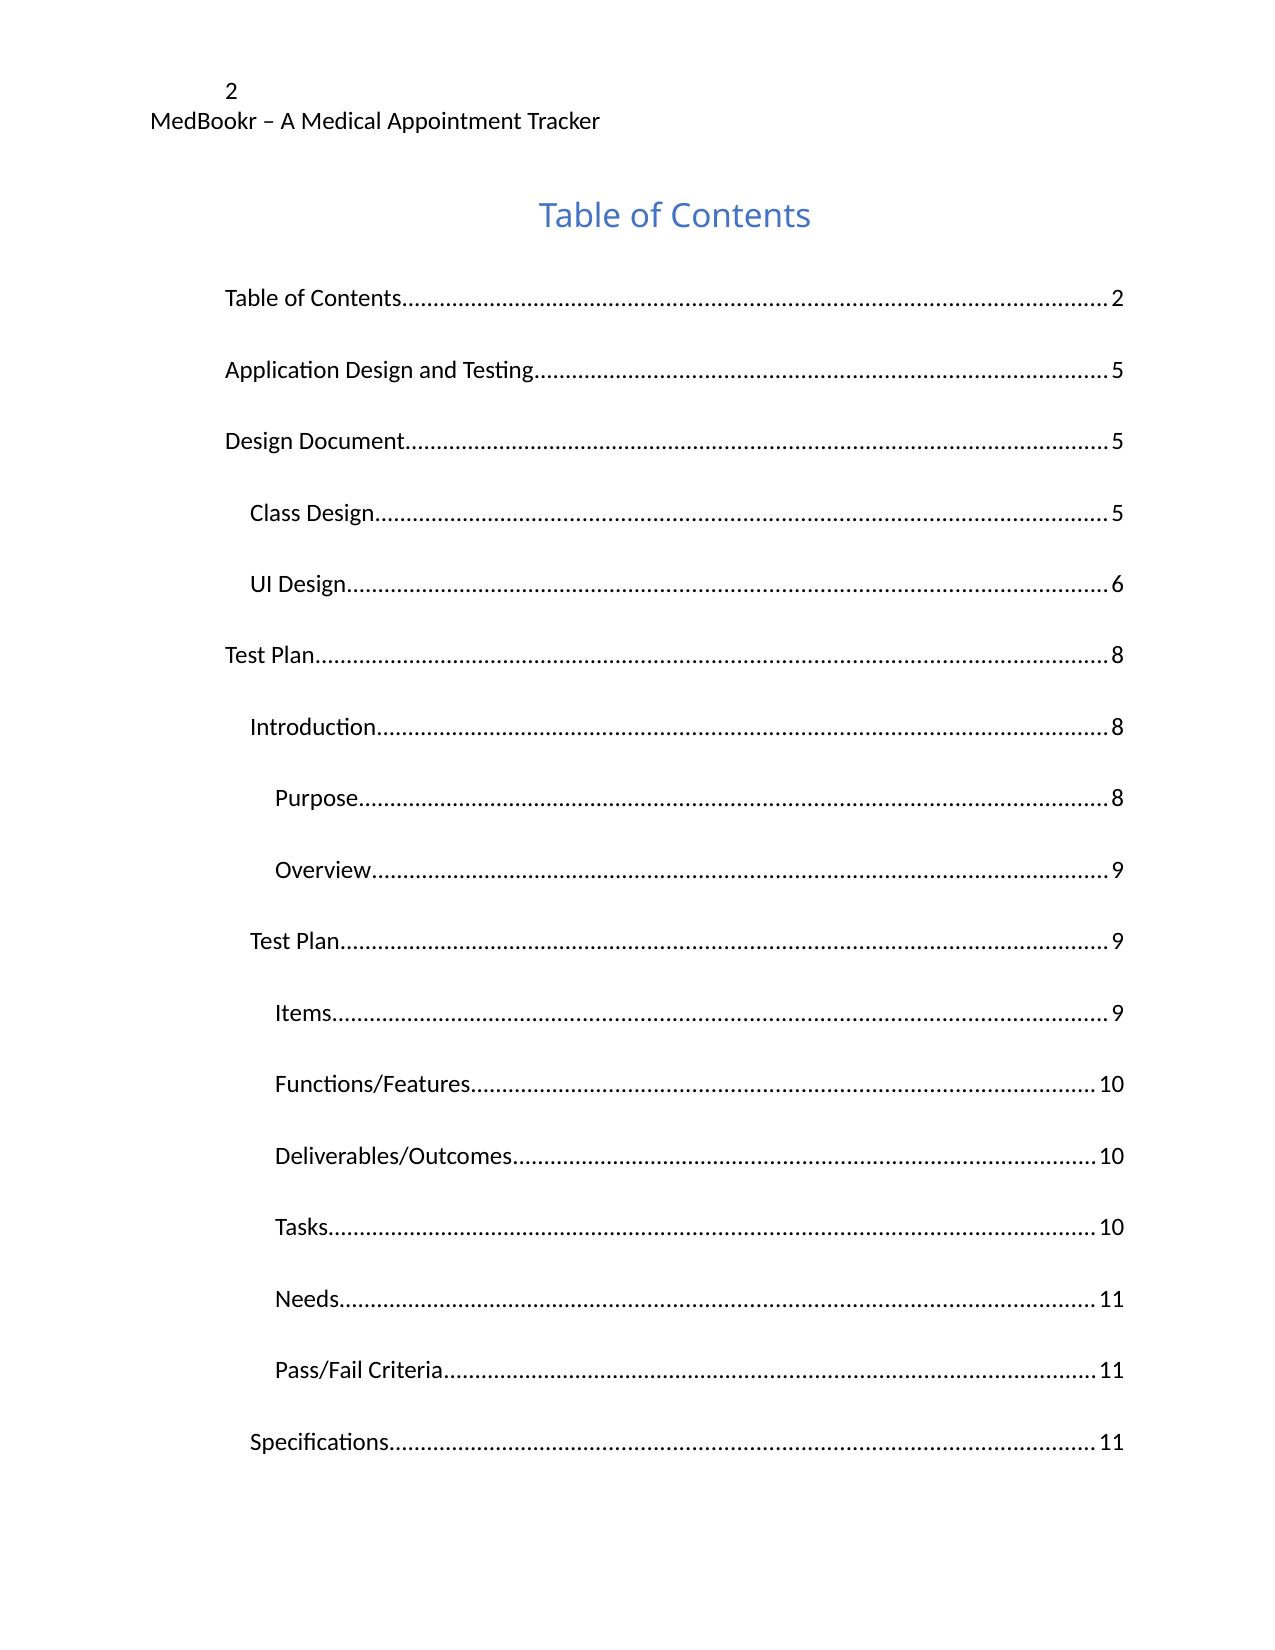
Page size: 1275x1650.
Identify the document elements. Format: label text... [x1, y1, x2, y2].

text Purpose 8 [200, 783, 1125, 813]
text Specifications 11 [175, 1426, 1125, 1456]
subtitle Table of Contents [150, 192, 1125, 237]
text Deliverables/Outcomes 10 [200, 1140, 1125, 1170]
text Test Plan 9 [175, 926, 1125, 956]
text Class Design 5 [175, 497, 1125, 527]
text Items 9 [200, 997, 1125, 1027]
text Pass/Fail Criteria 11 [200, 1354, 1125, 1385]
text Table of Contents 2 [150, 282, 1125, 313]
text Introduction 8 [175, 711, 1125, 742]
text Test Plan 8 [150, 640, 1125, 670]
text Design Document 5 [150, 425, 1125, 456]
text Needs 11 [200, 1283, 1125, 1313]
text Overview 9 [200, 854, 1125, 884]
text Functions/Features 10 [200, 1068, 1125, 1099]
text Tasks 10 [200, 1211, 1125, 1242]
text Application Design and Testing 5 [150, 354, 1125, 384]
text UI Design 6 [175, 568, 1125, 599]
